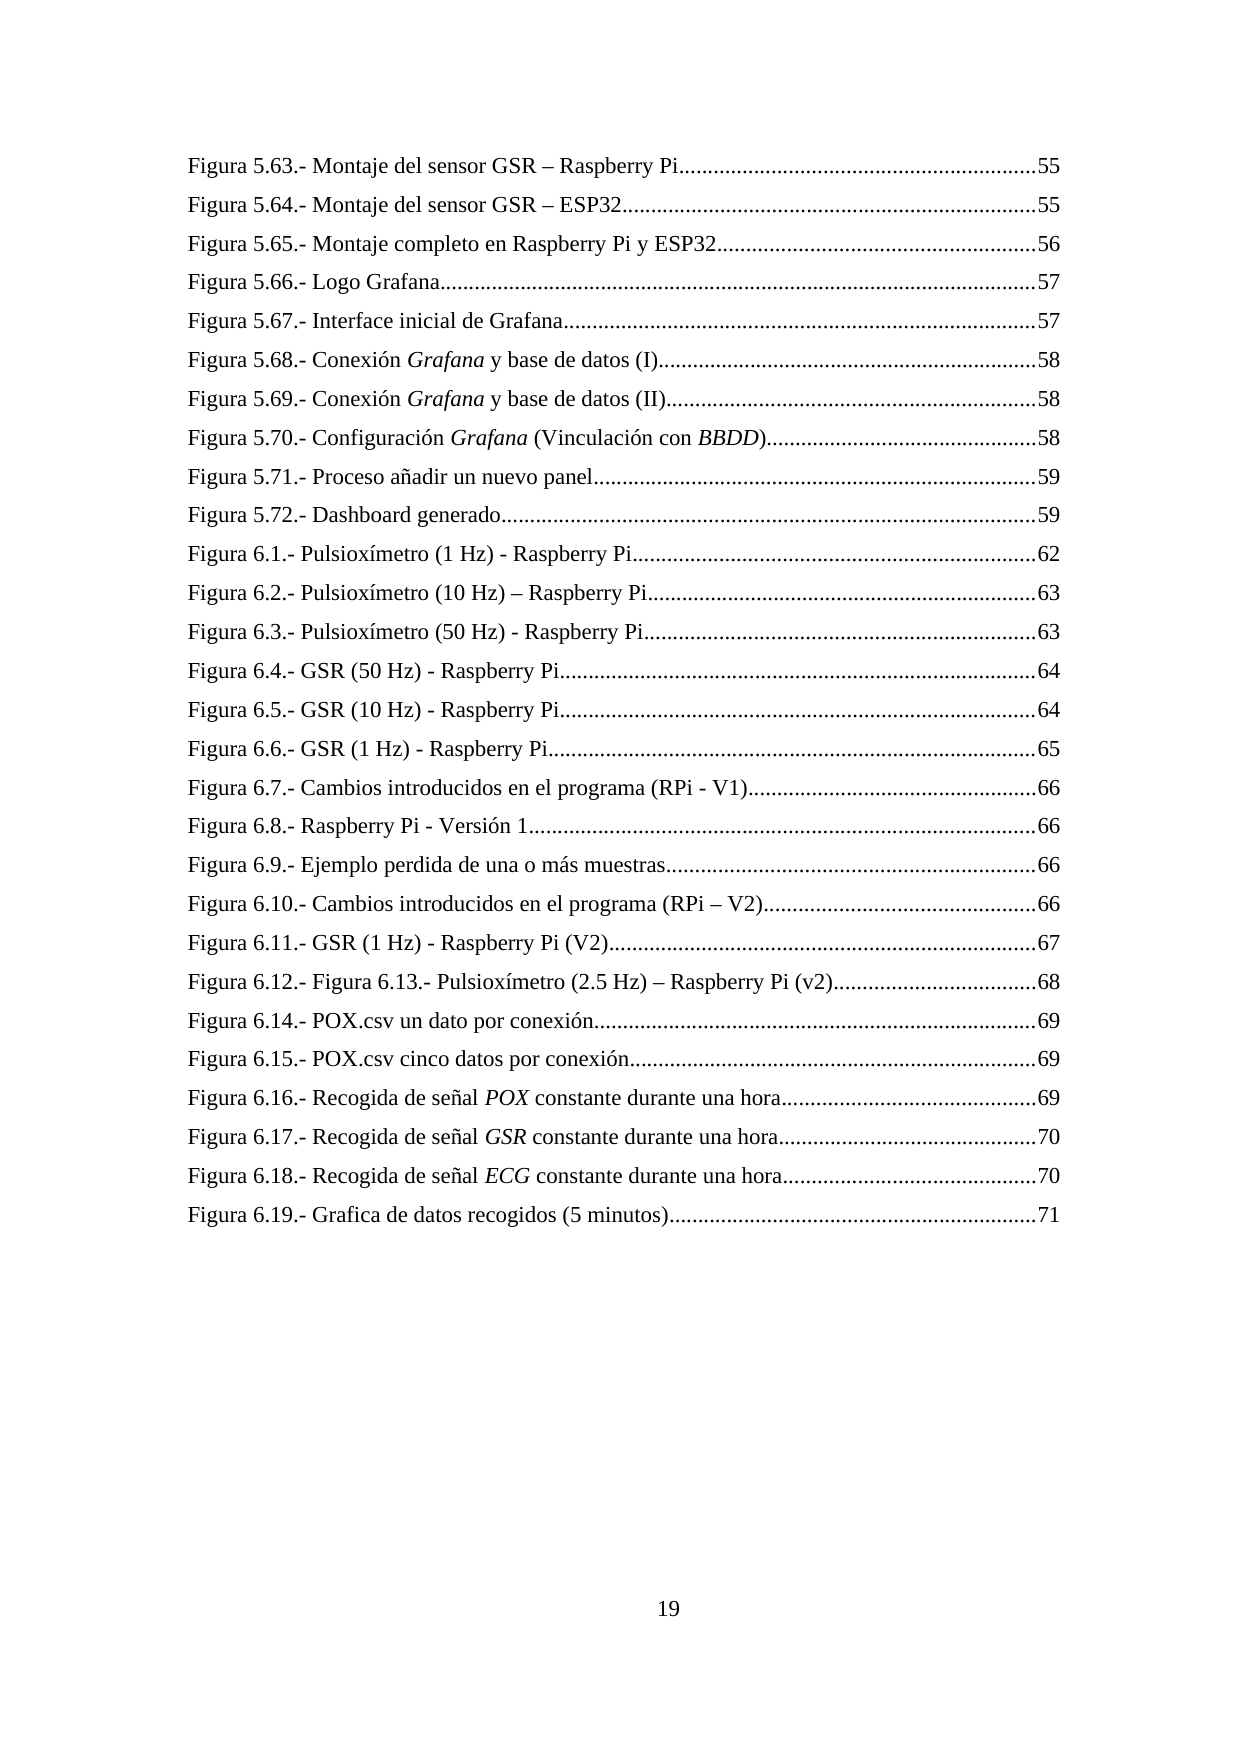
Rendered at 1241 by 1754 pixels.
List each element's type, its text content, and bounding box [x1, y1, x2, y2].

text Figura 6.5.- GSR (10 Hz) - Raspberry Pi 64 [187, 696, 1090, 722]
text Figura 6.4.- GSR (50 Hz) - Raspberry Pi 64 [187, 657, 1090, 683]
text Figura 5.68.- Conexión Grafana y base de datos (I) 58 [187, 346, 1090, 372]
text Figura 6.10.- Cambios introducidos en el programa (RPi – V2) 66 [187, 890, 1090, 916]
text Figura 5.65.- Montaje completo en Raspberry Pi y ESP32 56 [187, 229, 1090, 256]
text Figura 6.12.- Figura 6.13.- Pulsioxímetro (2.5 Hz) – Raspberry Pi (v2) 68 [187, 968, 1090, 994]
text Figura 5.69.- Conexión Grafana y base de datos (II) 58 [187, 385, 1090, 411]
text Figura 6.7.- Cambios introducidos en el programa (RPi - V1) 66 [187, 773, 1090, 800]
text Figura 5.70.- Configuración Grafana (Vinculación con BBDD) 58 [187, 424, 1090, 450]
text Figura 5.66.- Logo Grafana 57 [187, 268, 1090, 295]
text Figura 5.63.- Montaje del sensor GSR – Raspberry Pi 55 [187, 152, 1090, 178]
text Figura 6.9.- Ejemplo perdida de una o más muestras 66 [187, 851, 1090, 878]
text Figura 6.18.- Recogida de señal ECG constante durante una hora 70 [187, 1162, 1090, 1188]
text Figura 6.3.- Pulsioxímetro (50 Hz) - Raspberry Pi 63 [187, 618, 1090, 644]
text Figura 6.15.- POX.csv cinco datos por conexión 69 [187, 1046, 1090, 1072]
text Figura 6.17.- Recogida de señal GSR constante durante una hora 70 [187, 1123, 1090, 1149]
text Figura 6.6.- GSR (1 Hz) - Raspberry Pi 65 [187, 735, 1090, 761]
text Figura 5.71.- Proceso añadir un nuevo panel 59 [187, 463, 1090, 489]
text Figura 5.72.- Dashboard generado 59 [187, 502, 1090, 528]
text Figura 6.14.- POX.csv un dato por conexión 69 [187, 1007, 1090, 1033]
text Figura 6.8.- Raspberry Pi - Versión 1 66 [187, 812, 1090, 839]
text Figura 6.16.- Recogida de señal POX constante durante una hora 69 [187, 1084, 1090, 1111]
text Figura 6.19.- Grafica de datos recogidos (5 minutos) 71 [187, 1201, 1090, 1227]
text Figura 5.67.- Interface inicial de Grafana 57 [187, 307, 1090, 334]
text Figura 6.2.- Pulsioxímetro (10 Hz) – Raspberry Pi 63 [187, 579, 1090, 606]
text Figura 6.11.- GSR (1 Hz) - Raspberry Pi (V2) 67 [187, 929, 1090, 955]
text Figura 5.64.- Montaje del sensor GSR – ESP32 55 [187, 191, 1090, 217]
text Figura 6.1.- Pulsioxímetro (1 Hz) - Raspberry Pi 62 [187, 540, 1090, 567]
